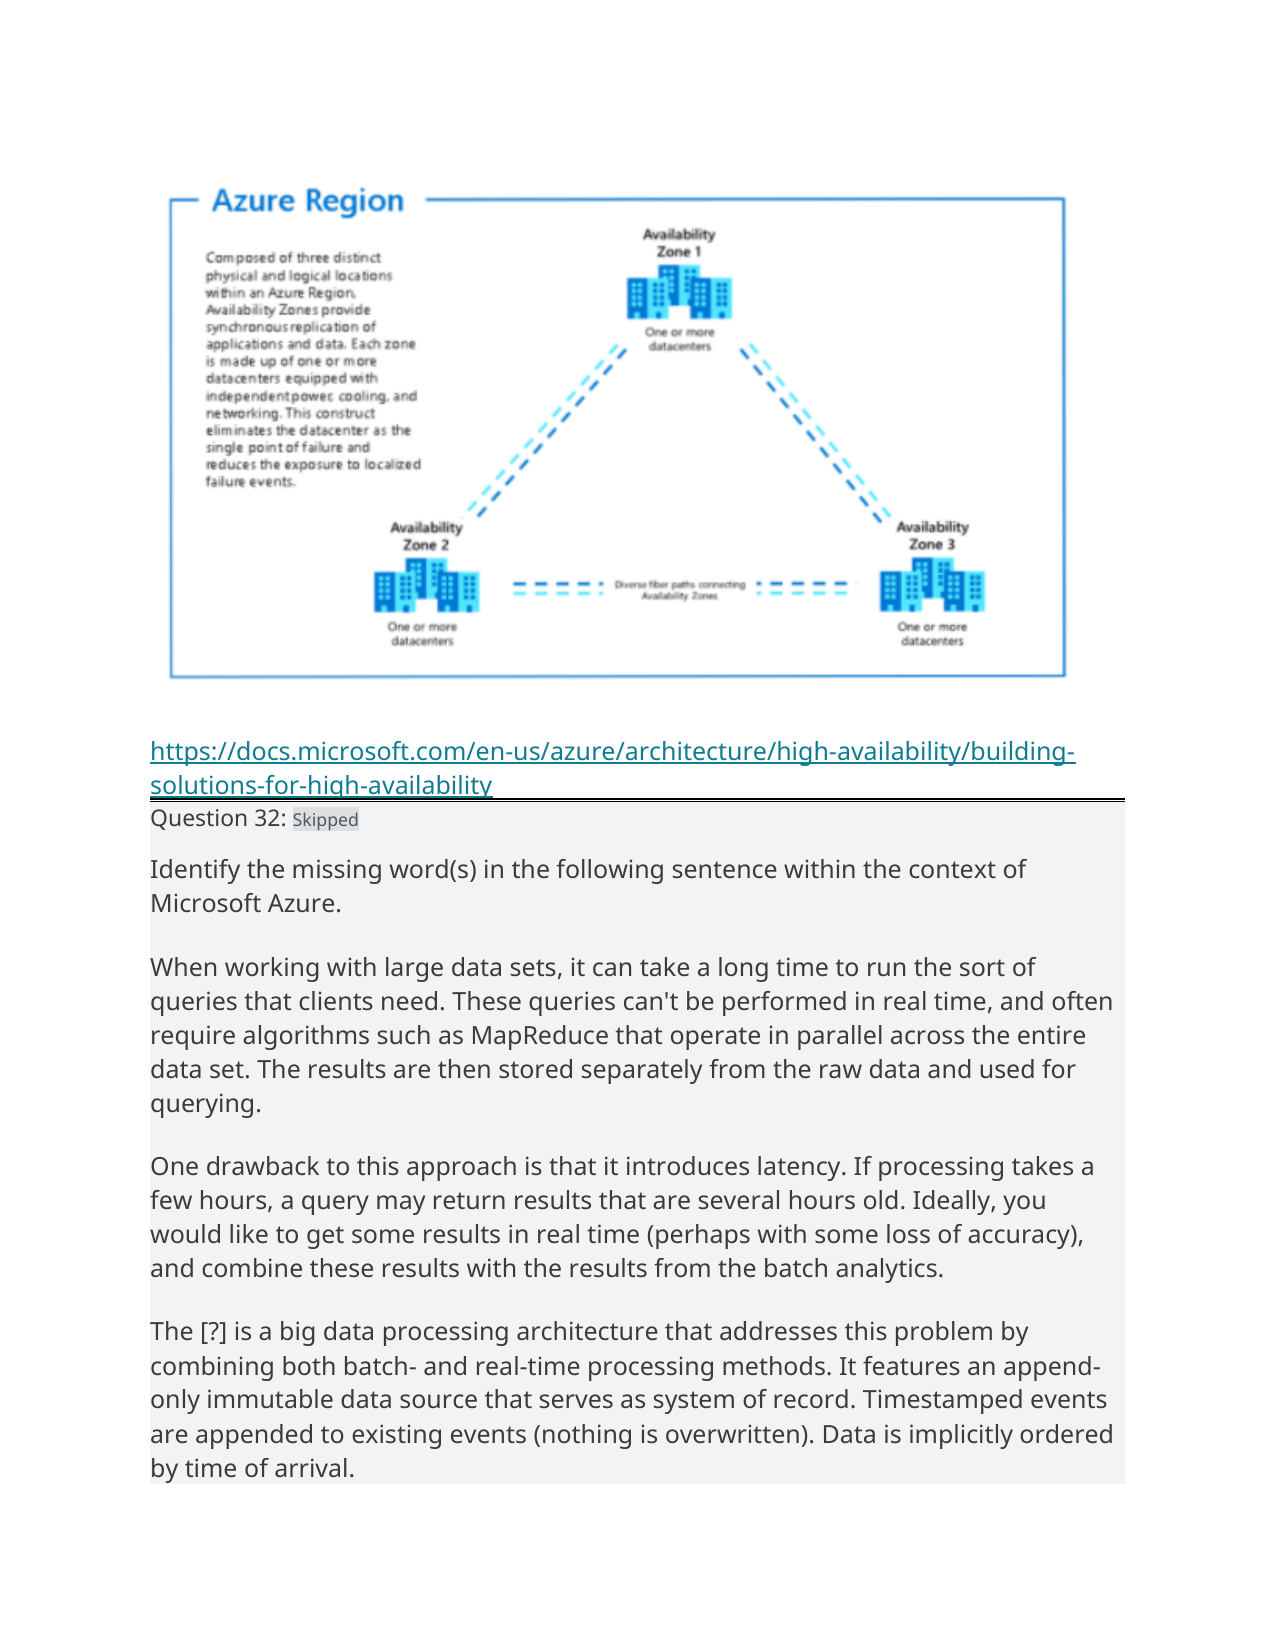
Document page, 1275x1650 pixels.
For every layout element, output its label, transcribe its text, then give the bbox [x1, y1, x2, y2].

text Question 32: Skipped [150, 802, 1125, 833]
text https://docs.microsoft.com/en-us/azure/architecture/high-availability/building-solutions-for-high-availability [150, 733, 1125, 798]
text The [?] is a big data processing architecture that addresses this problem by combining both batch- and real-time processing methods. It features an append-only immutable data source that serves as system of record. Timestamped events are appended to existing events (nothing is overwritten). Data is implicitly ordered by time of arrival. [150, 1314, 1125, 1484]
picture [150, 150, 1102, 683]
text When working with large data sets, it can take a long time to run the sort of queries that clients need. These queries can't be performed in real time, and often require algorithms such as MapReduce that operate in parallel across the entire data set. The results are then stored separately from the raw data and used for querying. [150, 949, 1125, 1119]
text Identify the missing word(s) in the following sentence within the context of Microsoft Azure. [150, 852, 1125, 920]
text One drawback to this approach is that it introduces latency. If processing takes a few hours, a query may return results that are several hours old. Ideally, you would like to get some results in real time (perhaps with some loss of accuracy), and combine these results with the results from the batch analytics. [150, 1149, 1125, 1285]
